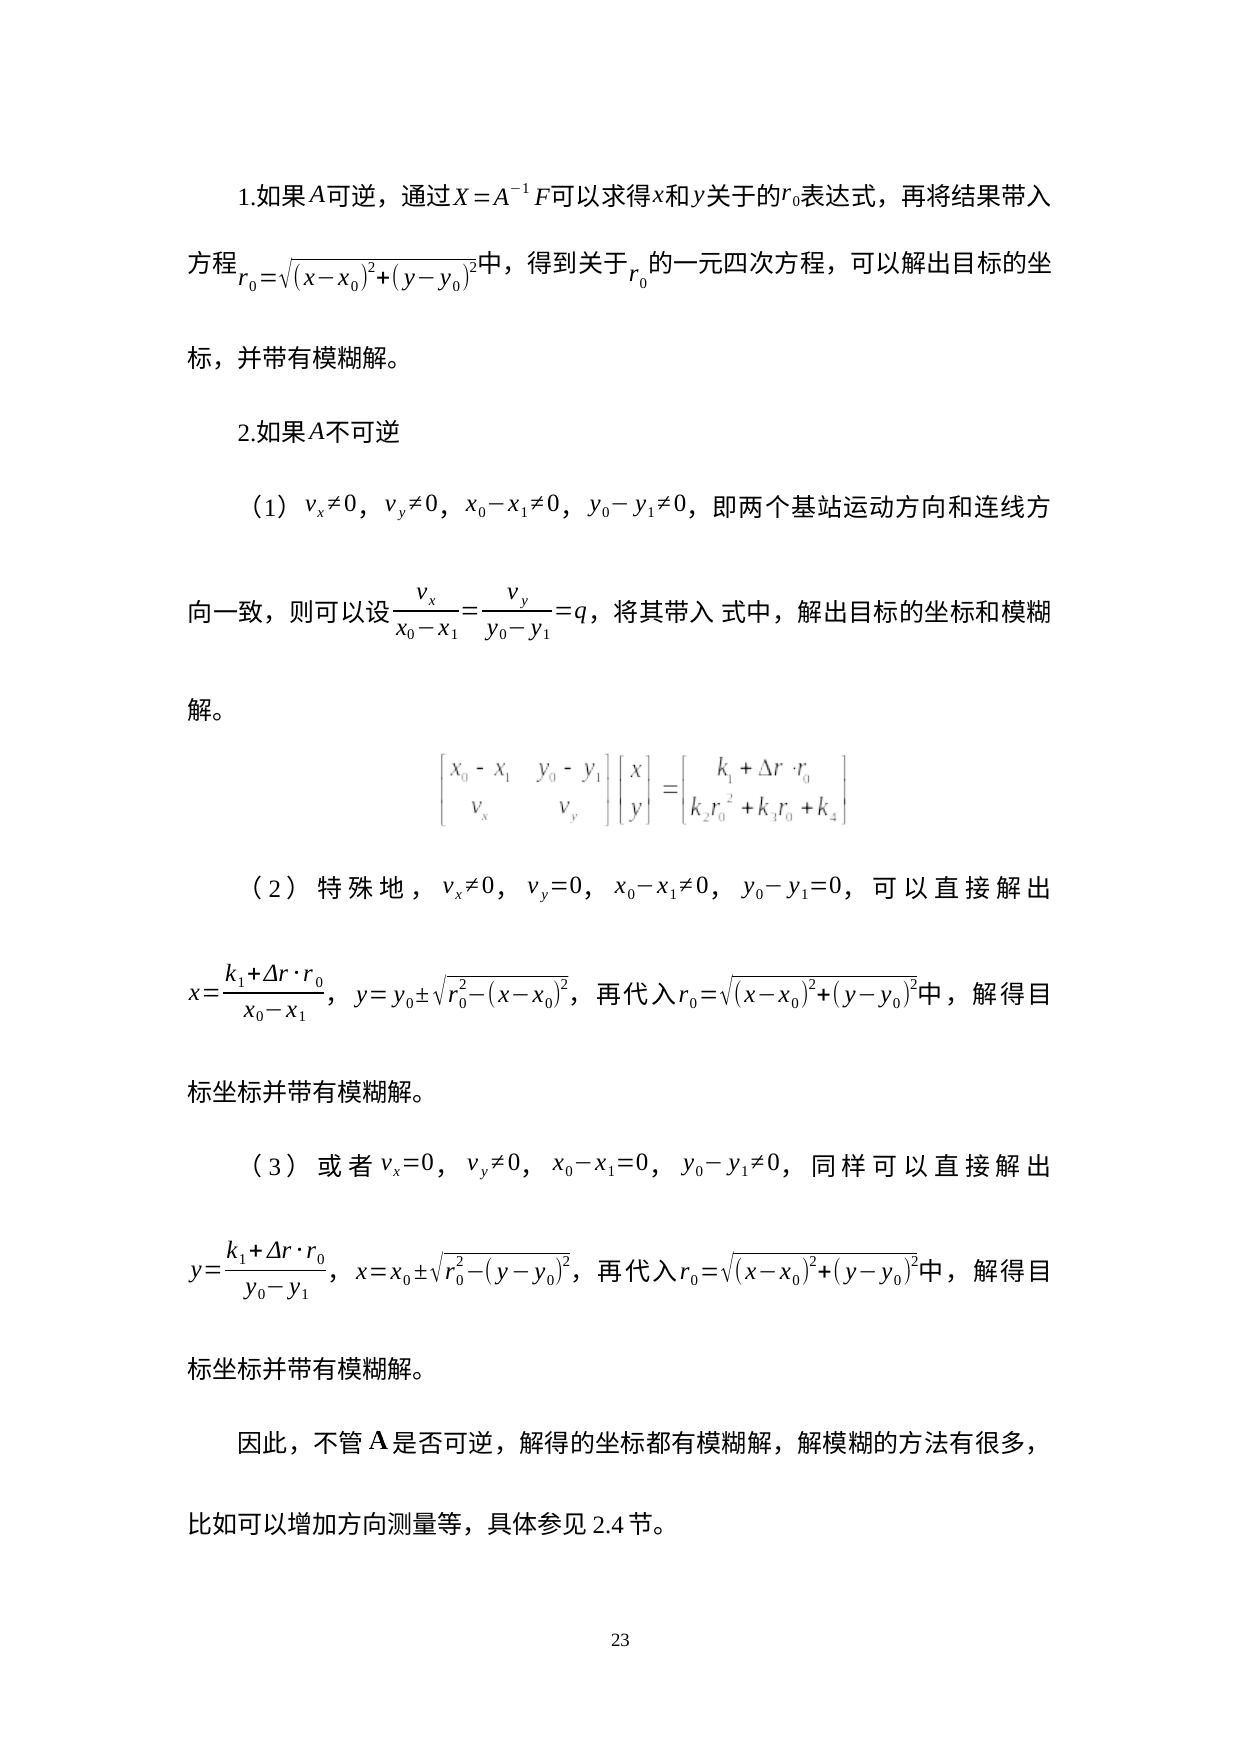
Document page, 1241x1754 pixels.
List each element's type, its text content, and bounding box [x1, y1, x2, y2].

text （1），，，，即两个基站运动方向和连线方向一致，则可以设，将其带入 式中，解出目标的坐标和模糊解。 [187, 473, 1053, 741]
text 因此，不管是否可逆，解得的坐标都有模糊解，解模糊的方法有很多，比如可以增加方向测量等，具体参见2.4节。 [187, 1409, 1053, 1555]
text （3）或者，，，，同样可以直接解出，，再代入中，解得目标坐标并带有模糊解。 [187, 1132, 1053, 1400]
text 1.如果可逆，通过可以求得和关于的表达式，再将结果带入方程中，得到关于的一元四次方程，可以解出目标的坐标，并带有模糊解。 [187, 162, 1053, 389]
text （2）特殊地，，，，，可以直接解出，，再代入中，解得目标坐标并带有模糊解。 [187, 854, 1053, 1123]
text 2.如果不可逆 [187, 398, 1053, 463]
